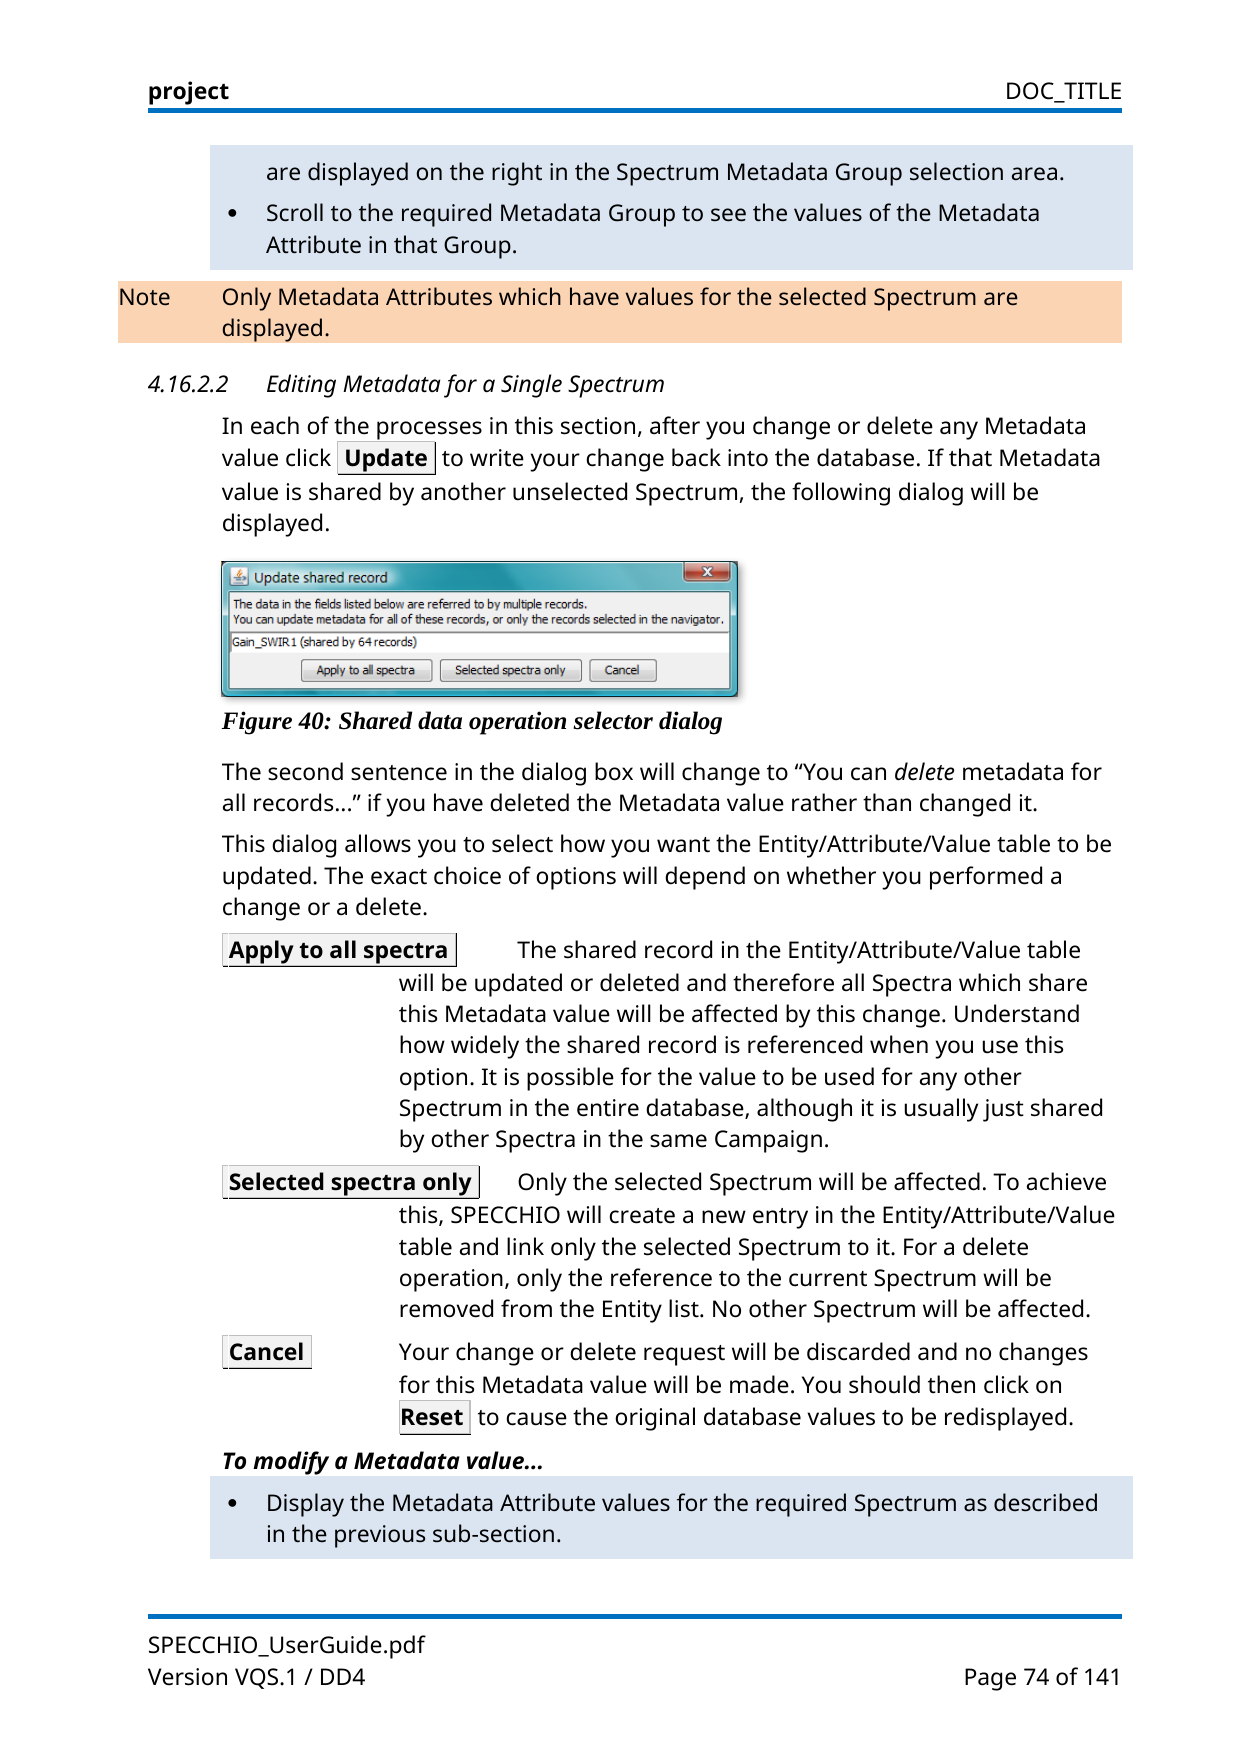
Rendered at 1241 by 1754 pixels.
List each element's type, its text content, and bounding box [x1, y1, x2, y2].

text This dialog allows you to select how you want the Entity/Attribute/Value table to be updated. The exact choice of options will depend on whether you performed a change or a delete. [222, 828, 1122, 922]
text In each of the processes in this section, after you change or delete any Metadata value click Update to write your change back into the database. If that Metadata value is shared by another unselected Spectrum, the following dialog will be displayed. [222, 410, 1122, 538]
text Cancel Your change or delete request will be discarded and no changes for this Metadata value will be made. You should then click on Reset to cause the original database values to be redisplayed. [222, 1334, 1122, 1434]
subtitle To modify a Metadata value... [222, 1445, 1122, 1476]
text Apply to all spectra The shared record in the Entity/Attribute/Value table will be updated or deleted and therefore all Spectra which share this Metadata value will be affected by this change. Understand how widely the shared record is referenced when you use this option. It is possible for the value to be used for any other Spectrum in the entire database, although it is usually just shared by other Spectra in the same Campaign. [222, 932, 1122, 1154]
picture [221, 561, 738, 697]
subtitle Editing Metadata for a Single Spectrum [148, 368, 1122, 399]
text Selected spectra only Only the selected Spectrum will be affected. To achieve this, SPECCHIO will create a new entry in the Entity/Attribute/Value table and link only the selected Spectrum to it. For a delete operation, only the reference to the current Spectrum will be removed from the Entity list. No other Spectrum will be affected. [222, 1165, 1122, 1324]
text The second sentence in the dialog box will change to “You can delete metadata for all records...” if you have deleted the Metadata value rather than changed it. [222, 755, 1122, 818]
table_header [210, 145, 1133, 270]
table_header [210, 1476, 1133, 1559]
text Note Only Metadata Attributes which have values for the selected Spectrum are displayed. [118, 281, 1122, 343]
